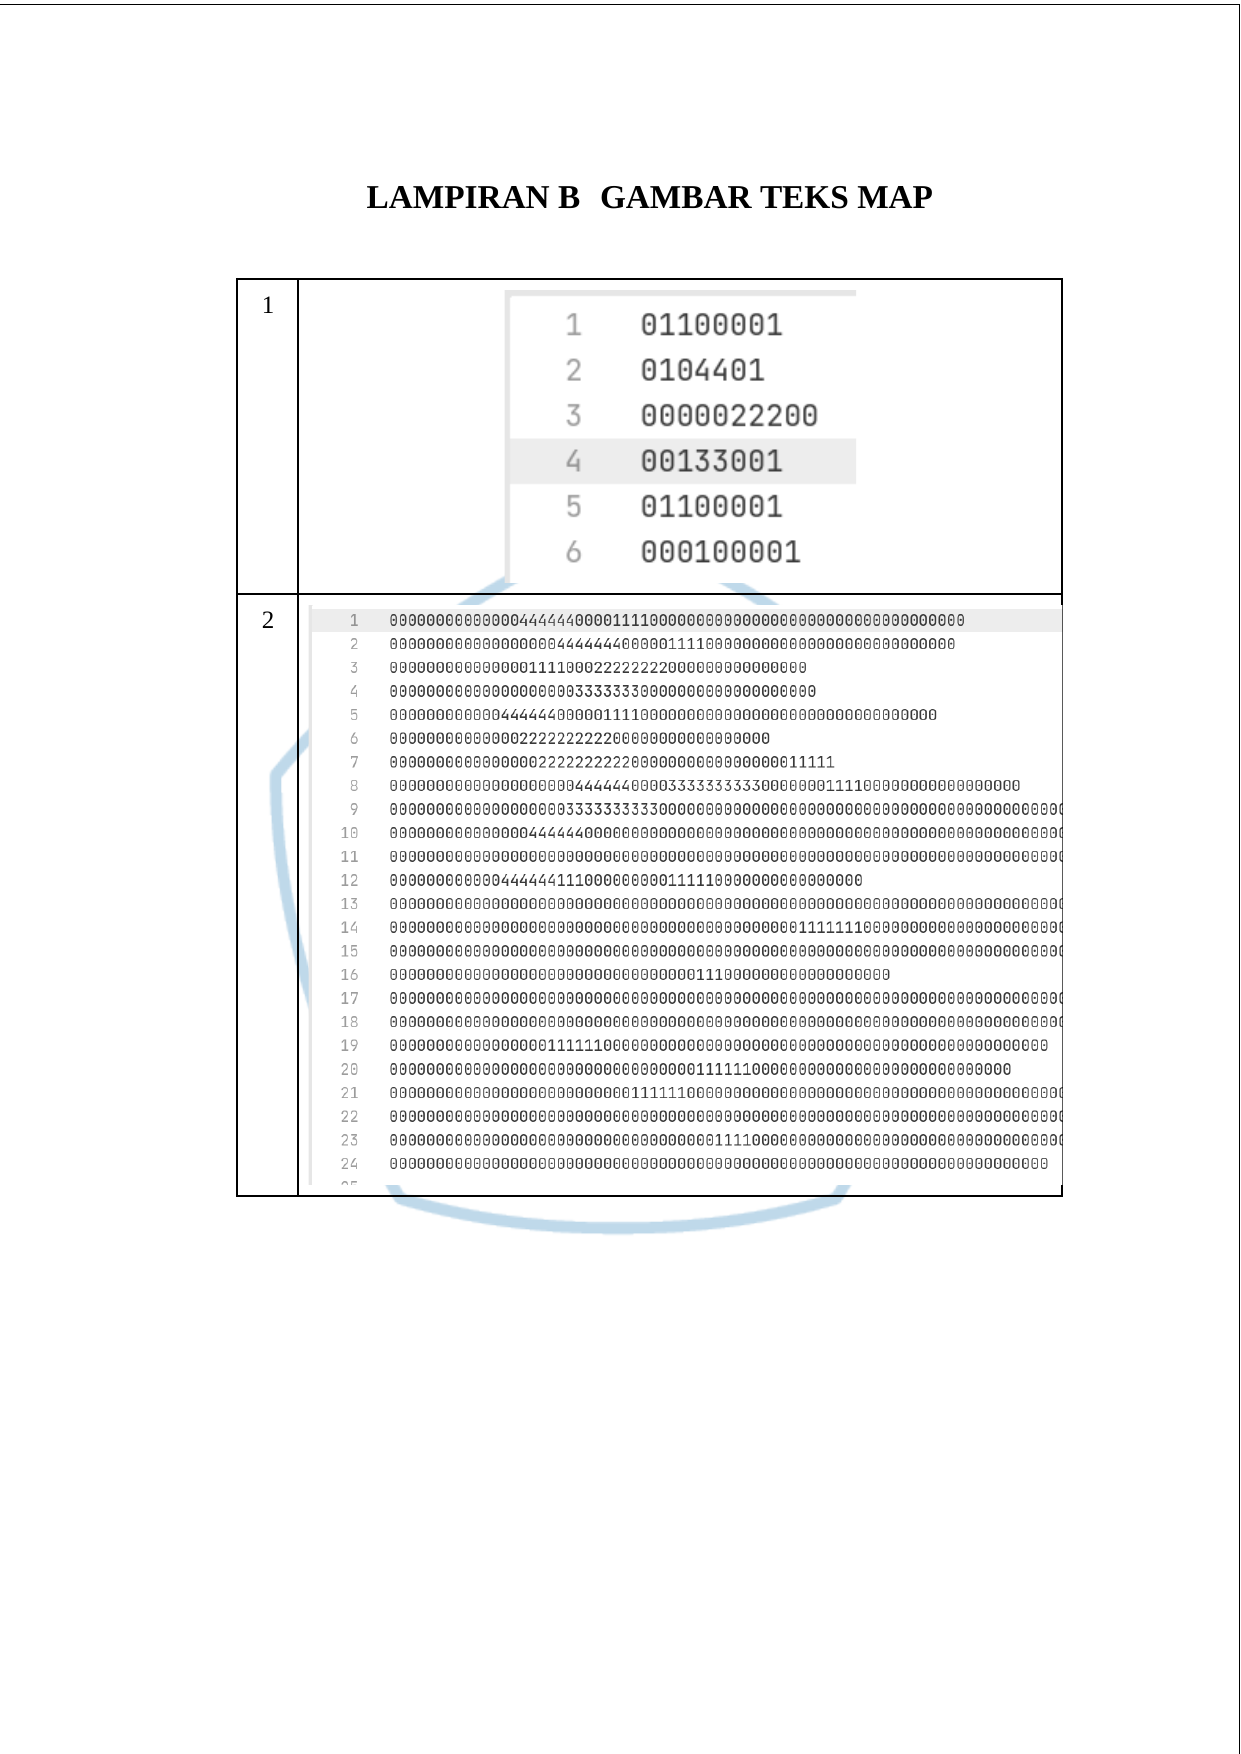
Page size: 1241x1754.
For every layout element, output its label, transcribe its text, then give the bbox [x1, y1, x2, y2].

table_cell 2 [238, 595, 297, 1195]
table_cell [299, 595, 1061, 1195]
table_header [299, 280, 1061, 593]
picture [0, 5, 1239, 1754]
table_header 1 [238, 280, 297, 593]
subtitle GAMBAR TEKS MAP [236, 177, 1063, 216]
